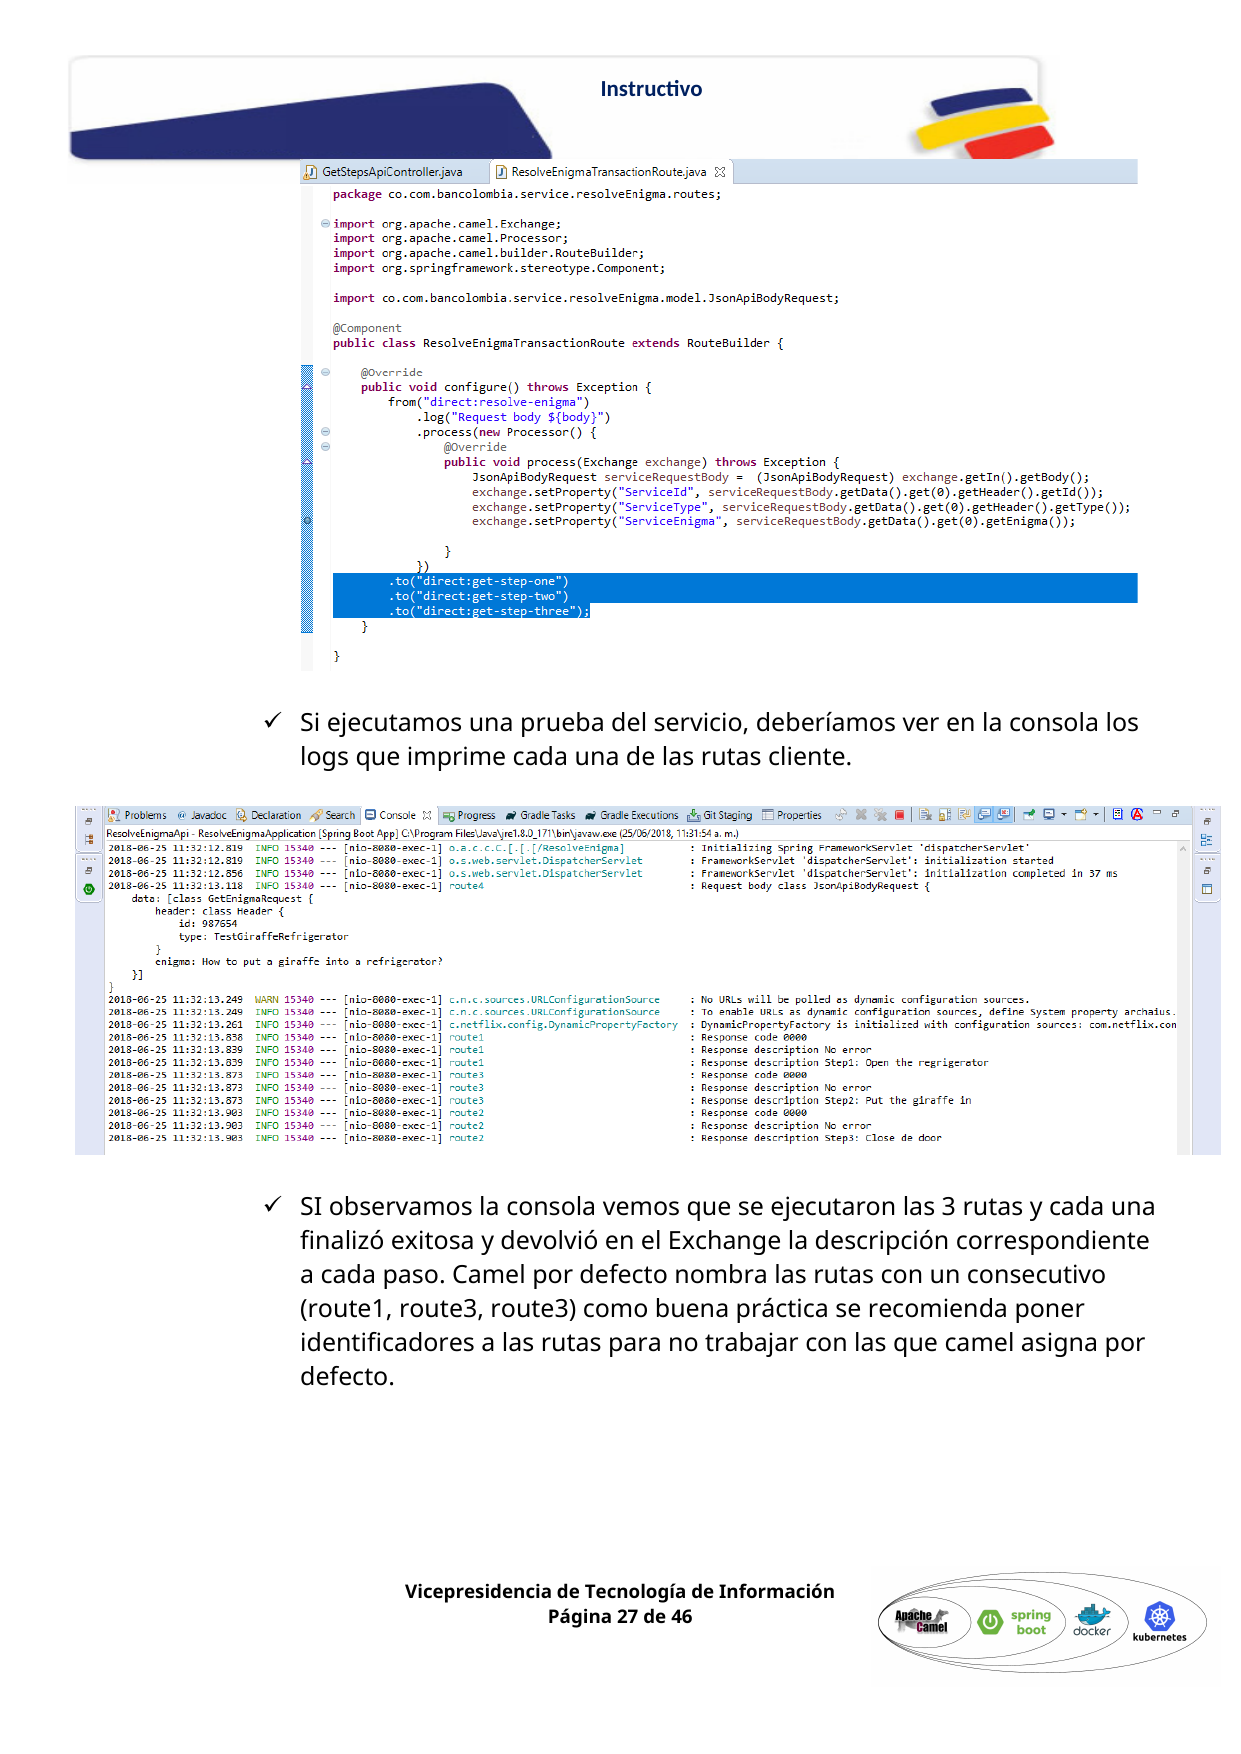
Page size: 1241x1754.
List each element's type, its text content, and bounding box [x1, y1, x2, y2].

picture [75, 806, 1221, 1155]
list Si ejecutamos una prueba del servicio, deberíamos ver en la consola los logs que imprime cada una de las rutas cliente. [262, 704, 1165, 773]
picture [67, 55, 1138, 671]
picture [871, 1566, 1221, 1687]
list SI observamos la consola vemos que se ejecutaron las 3 rutas y cada una finalizó exitosa y devolvió en el Exchange la descripción correspondiente a cada paso. Camel por defecto nombra las rutas con un consecutivo (route1, route3, route3) como buena práctica se recomienda poner identificadores a las rutas para no trabajar con las que camel asigna por defecto. [262, 1189, 1165, 1393]
